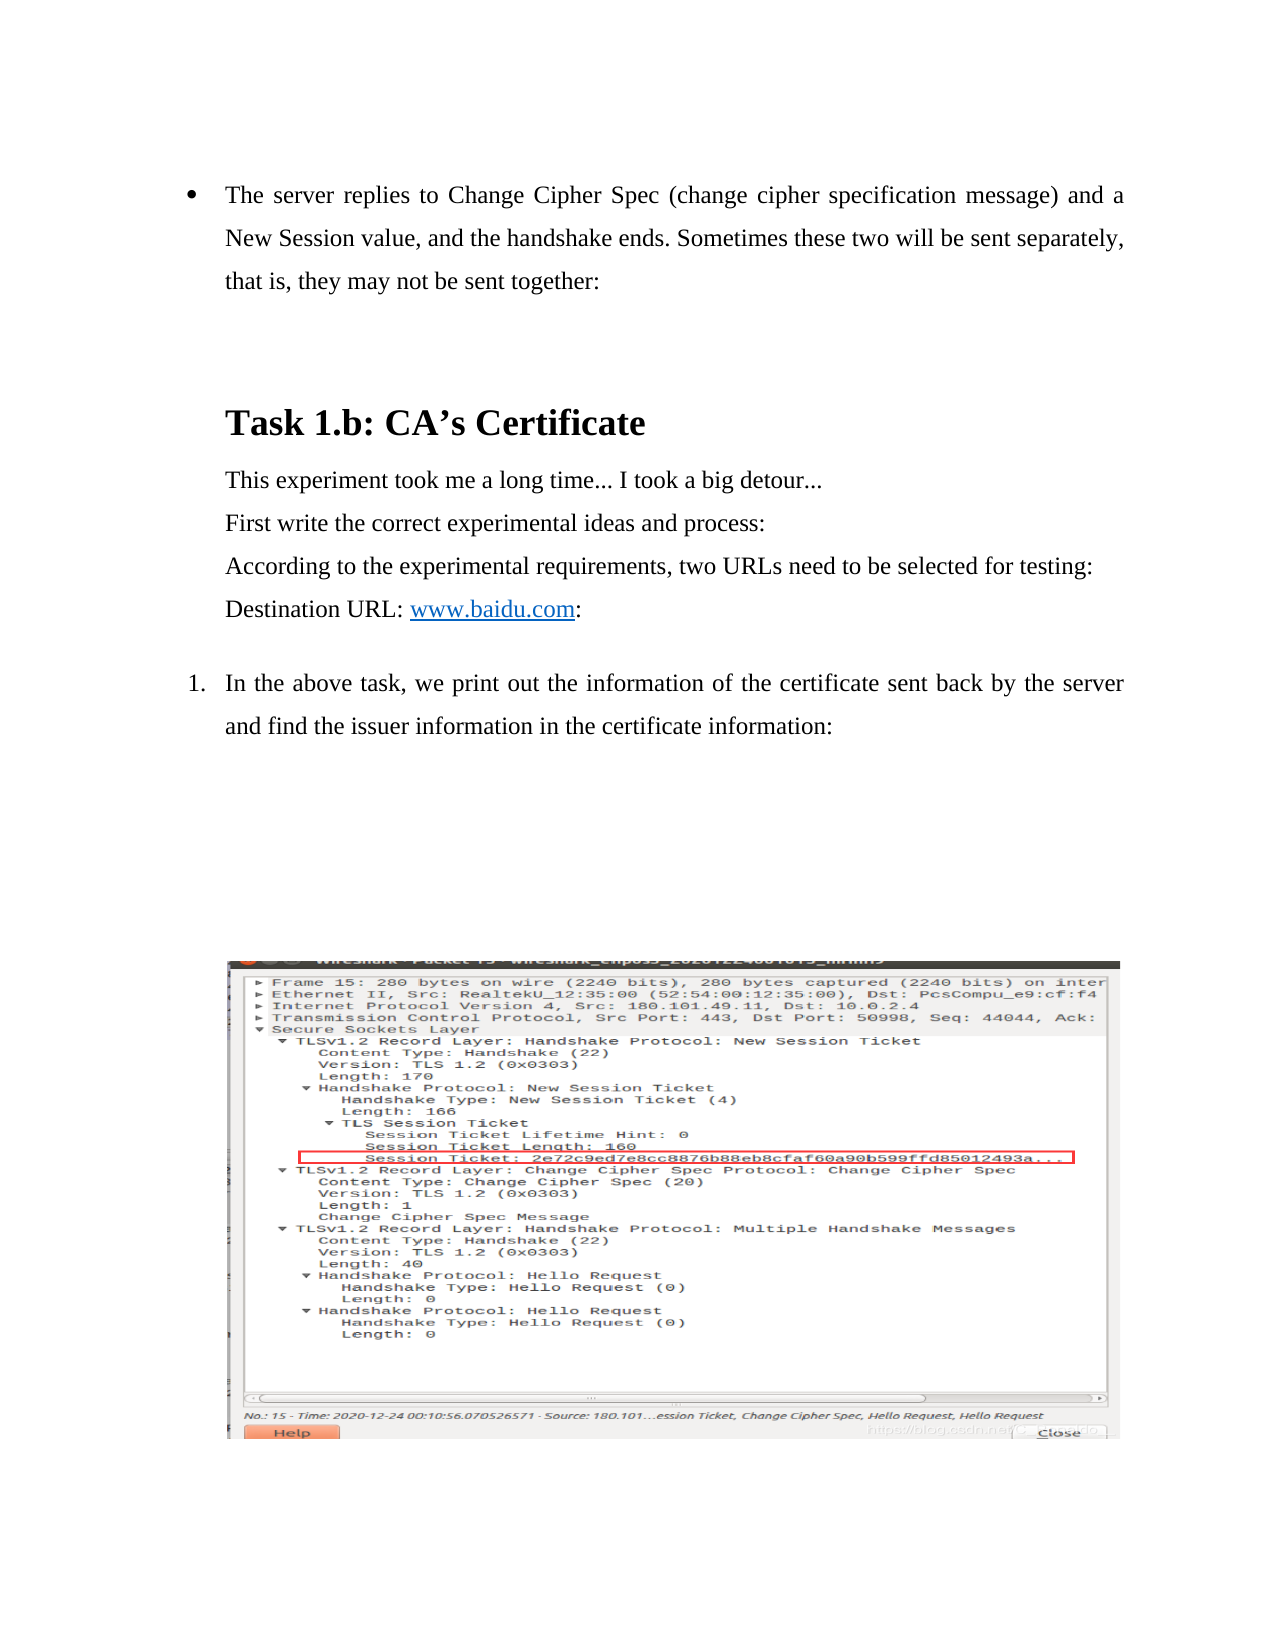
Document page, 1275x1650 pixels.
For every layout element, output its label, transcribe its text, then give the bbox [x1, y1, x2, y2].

list This experiment took me a long time... I took a big detour... [225, 465, 1125, 494]
list Task 1.b: CA’s Certificate [225, 400, 1125, 443]
list Destination URL: www.baidu.com: [225, 594, 1125, 623]
picture [227, 961, 1120, 1439]
list In the above task, we print out the information of the certificate sent back by the server and find the issuer information in the certificate information: [187, 668, 1125, 739]
list First write the correct experimental ideas and process: [225, 508, 1125, 537]
list The server replies to Change Cipher Spec (change cipher specification message) and a New Session value, and the handshake ends. Sometimes these two will be sent separately, that is, they may not be sent together: [187, 180, 1125, 295]
list According to the experimental requirements, two URLs need to be selected for testing: [225, 551, 1125, 580]
